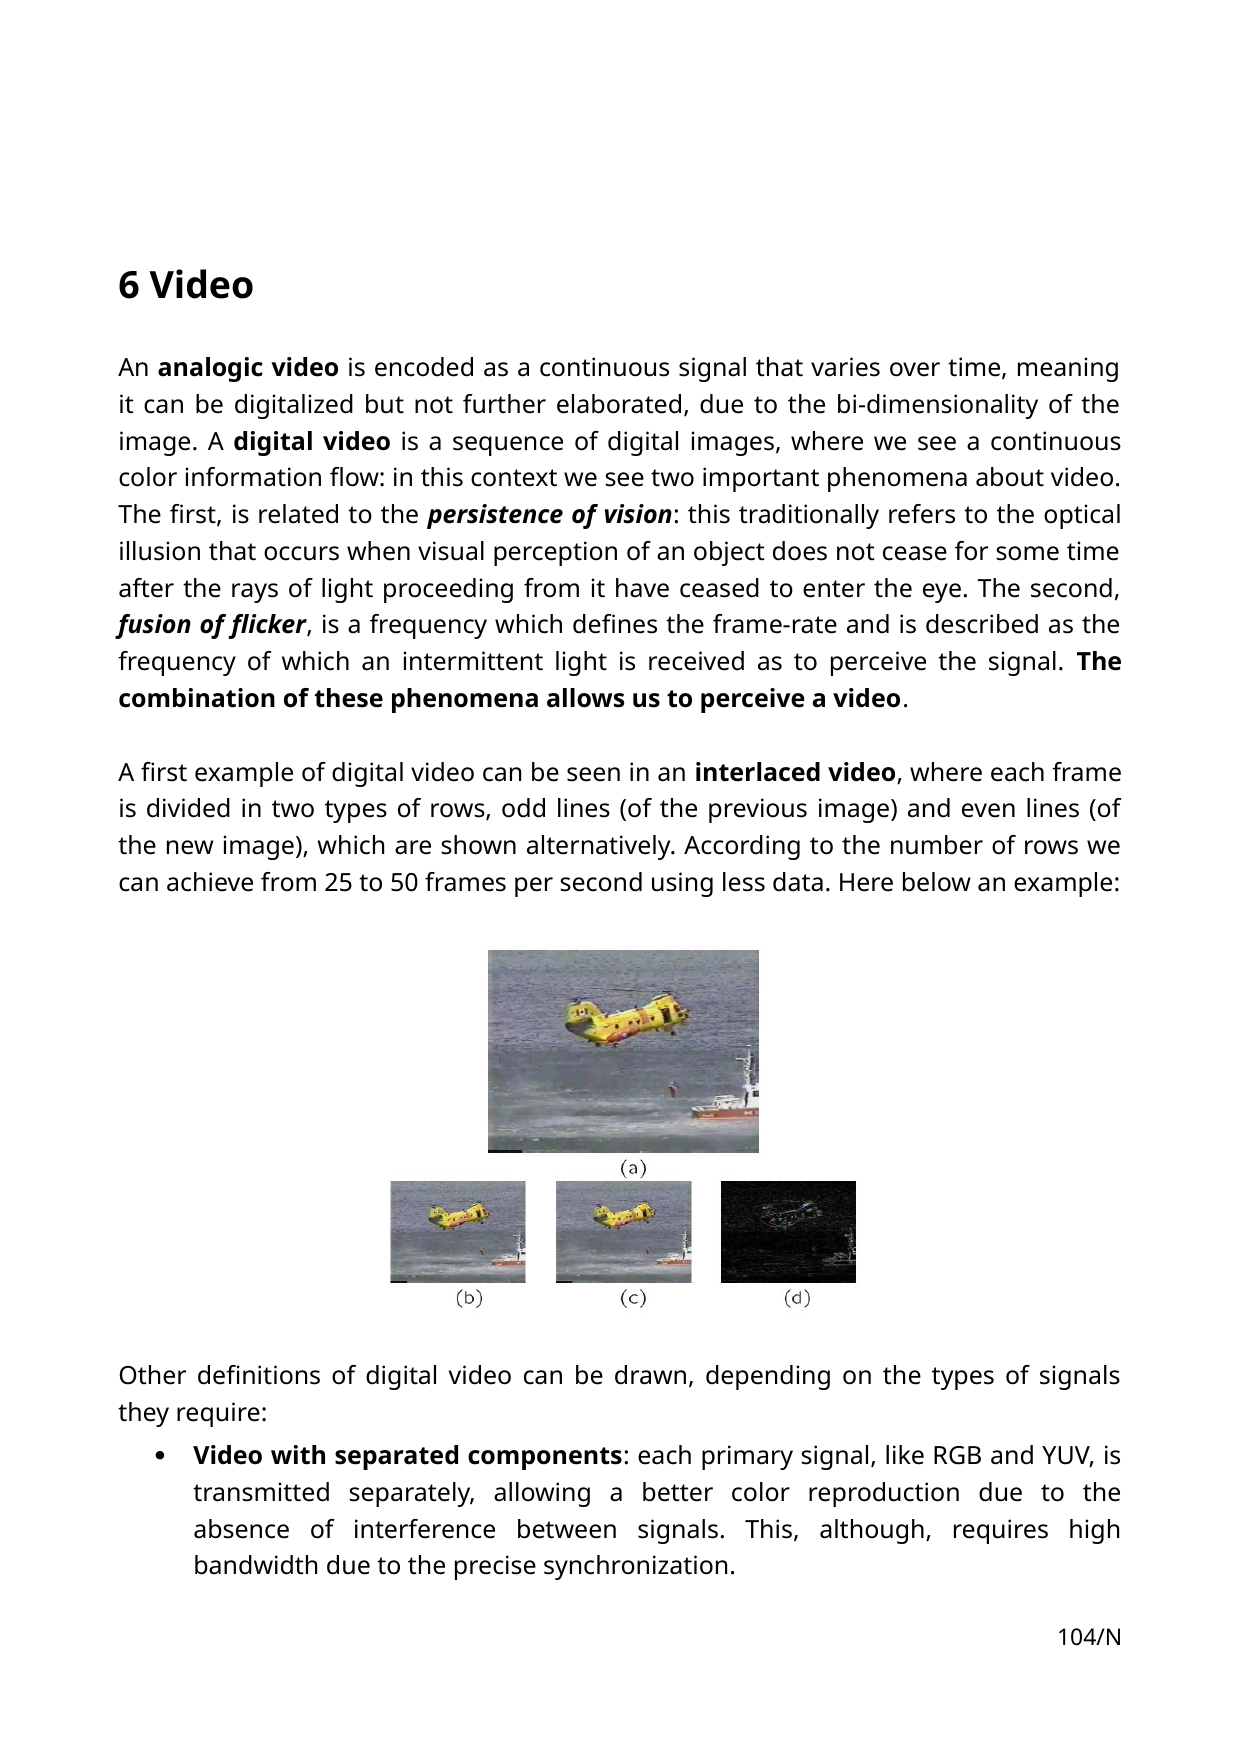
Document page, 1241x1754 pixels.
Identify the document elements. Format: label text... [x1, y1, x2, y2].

text An analogic video is encoded as a continuous signal that varies over time, meaning it can be digitalized but not further elaborated, due to the bi-dimensionality of the image. A digital video is a sequence of digital images, where we see a continuous color information flow: in this context we see two important phenomena about video. The first, is related to the persistence of vision: this traditionally refers to the optical illusion that occurs when visual perception of an object does not cease for some time after the rays of light proceeding from it have ceased to enter the eye. The second, fusion of flicker, is a frequency which defines the frame-rate and is described as the frequency of which an intermittent light is received as to perceive the signal. The combination of these phenomena allows us to perceive a video. [118, 350, 1122, 715]
picture [368, 938, 872, 1319]
list Video with separated components: each primary signal, like RGB and YUV, is transmitted separately, allowing a better color reproduction due to the absence of interference between signals. This, although, requires high bandwidth due to the precise synchronization. [156, 1438, 1122, 1582]
text A first example of digital video can be seen in an interlaced video, where each frame is divided in two types of rows, odd lines (of the previous image) and even lines (of the new image), which are shown alternatively. According to the number of rows we can achieve from 25 to 50 frames per second using less data. Here below an example: [118, 754, 1122, 899]
text Other definitions of digital video can be drawn, depending on the types of signals they require: [118, 1358, 1122, 1429]
subtitle 6 Video [118, 258, 1122, 309]
